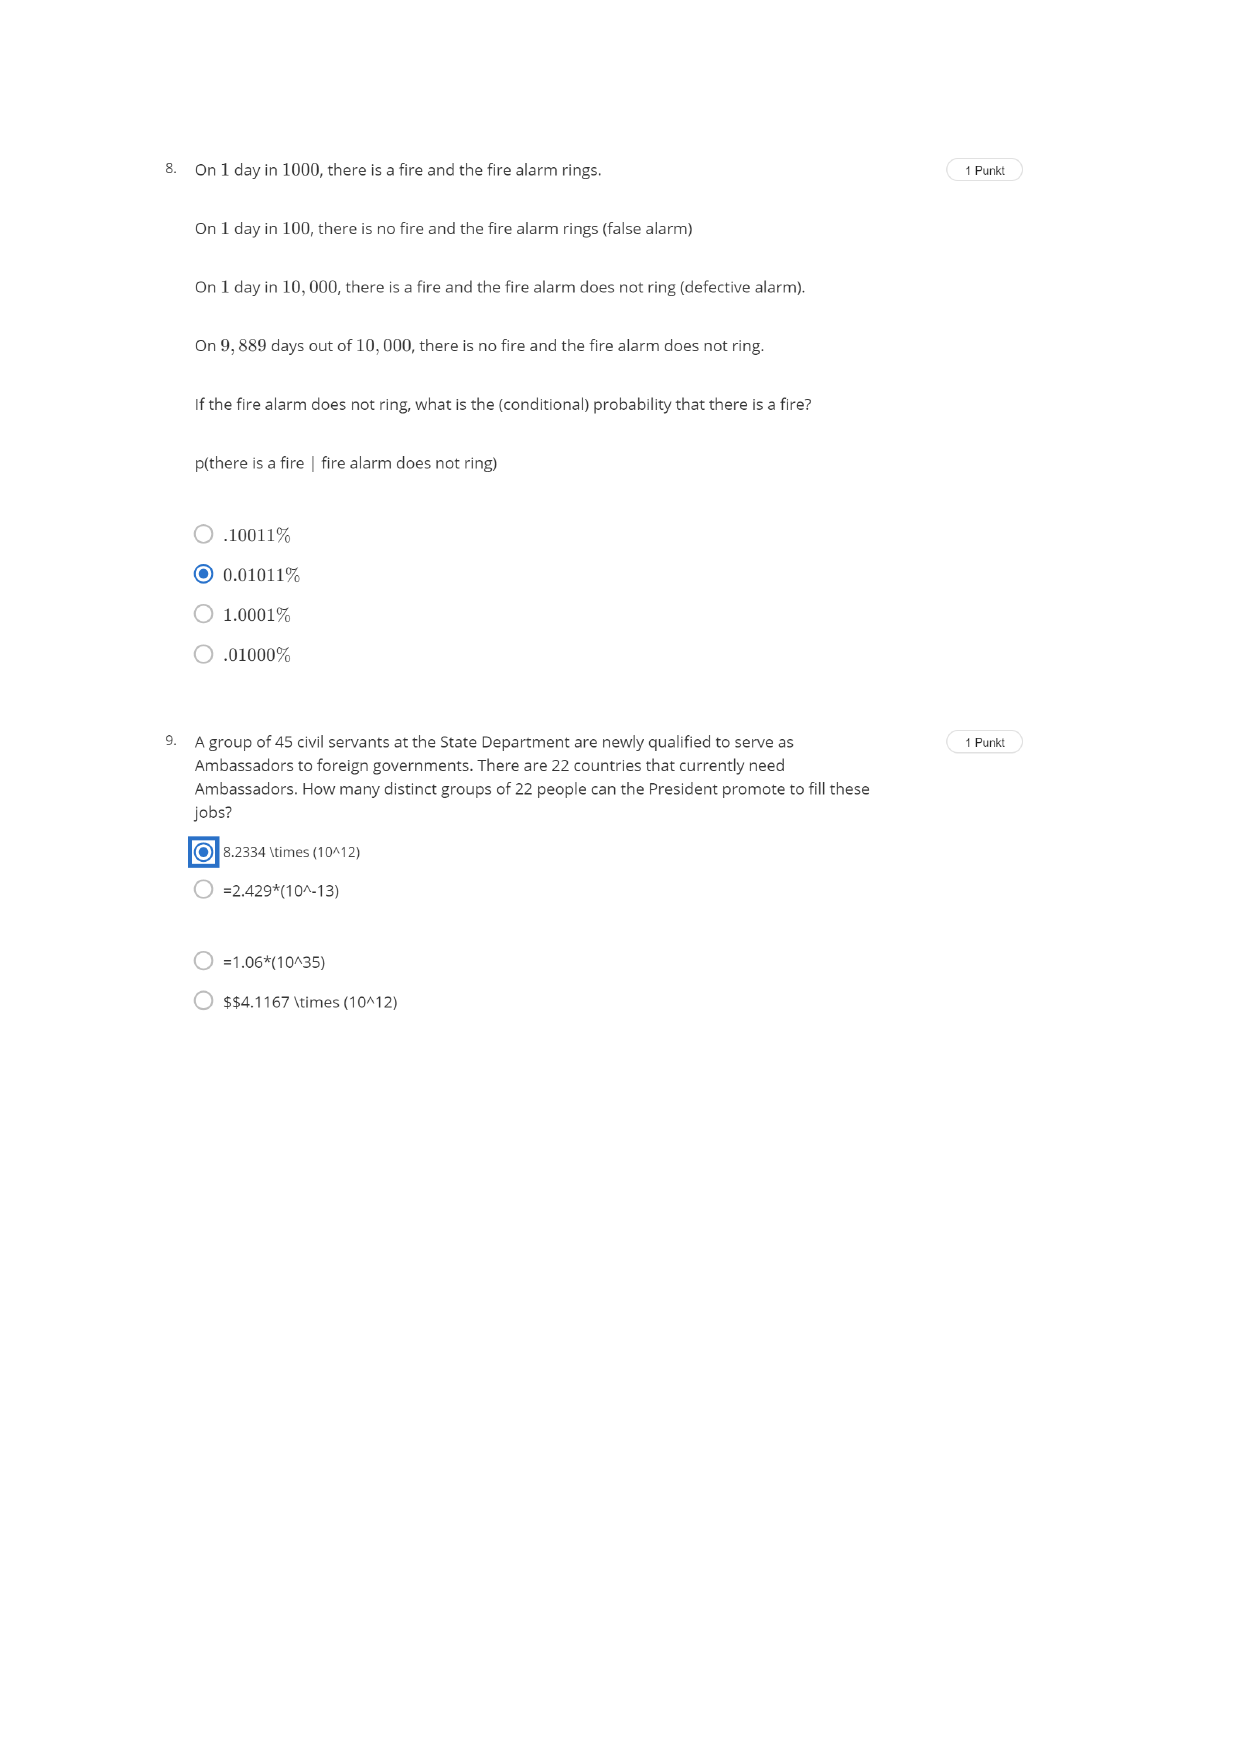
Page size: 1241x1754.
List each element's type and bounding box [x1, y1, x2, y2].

picture [147, 147, 1093, 1032]
